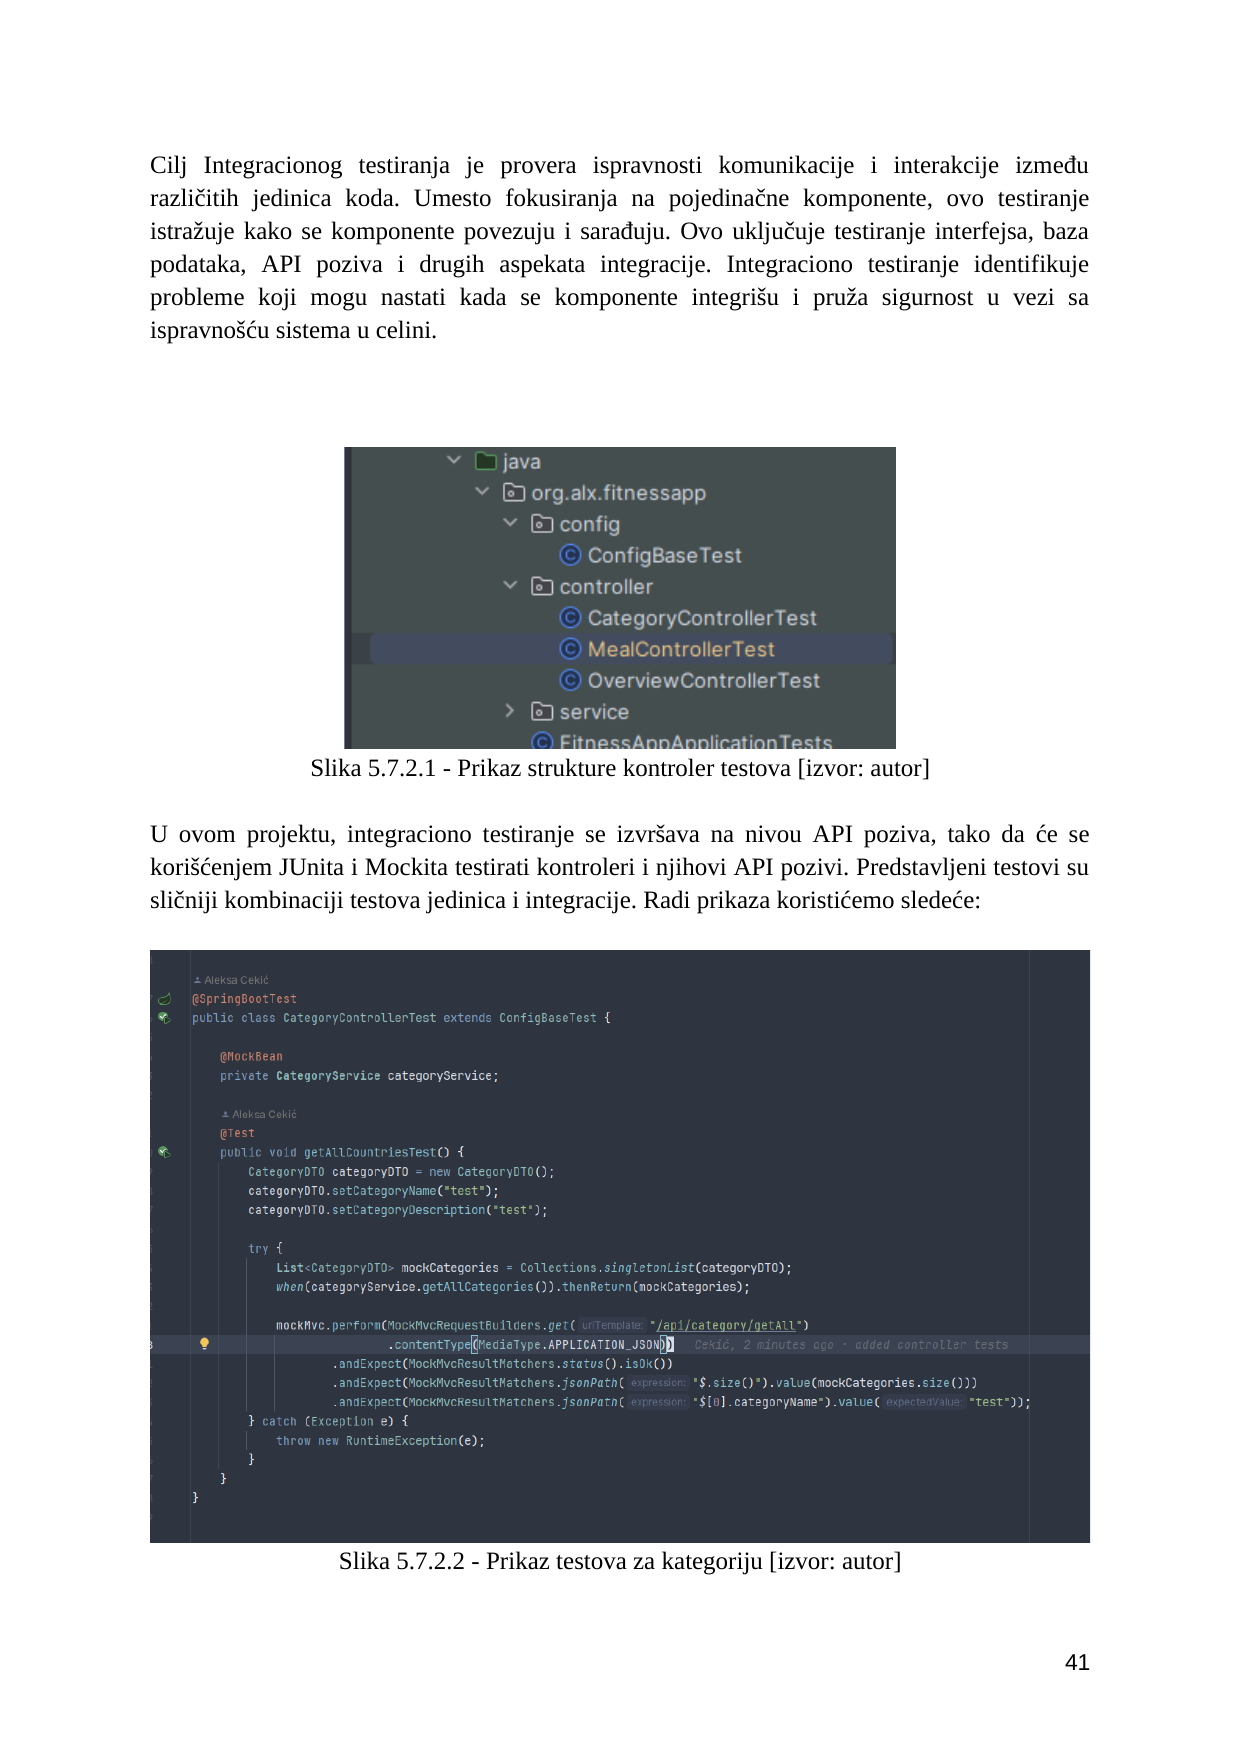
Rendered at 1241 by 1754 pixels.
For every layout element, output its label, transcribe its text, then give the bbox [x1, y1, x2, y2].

picture [344, 447, 896, 749]
text Cilj Integracionog testiranja je provera ispravnosti komunikacije i interakcije između različitih jedinica koda. Umesto fokusiranja na pojedinačne komponente, ovo testiranje istražuje kako se komponente povezuju i sarađuju. Ovo uključuje testiranje interfejsa, baza podataka, API poziva i drugih aspekata integracije. Integraciono testiranje identifikuje probleme koji mogu nastati kada se komponente integrišu i pruža sigurnost u vezi sa ispravnošću sistema u celini. [150, 150, 1090, 344]
text U ovom projektu, integraciono testiranje se izvršava na nivou API poziva, tako da će se korišćenjem JUnita i Mockita testirati kontroleri i njihovi API pozivi. Predstavljeni testovi su sličniji kombinaciji testova jedinica i integracije. Radi prikaza koristićemo sledeće: [150, 819, 1090, 913]
text Slika 5.7.2.2 - Prikaz testova za kategoriju [izvor: autor] [150, 1546, 1090, 1575]
picture [150, 950, 1091, 1543]
text Slika 5.7.2.1 - Prikaz strukture kontroler testova [izvor: autor] [150, 753, 1090, 781]
